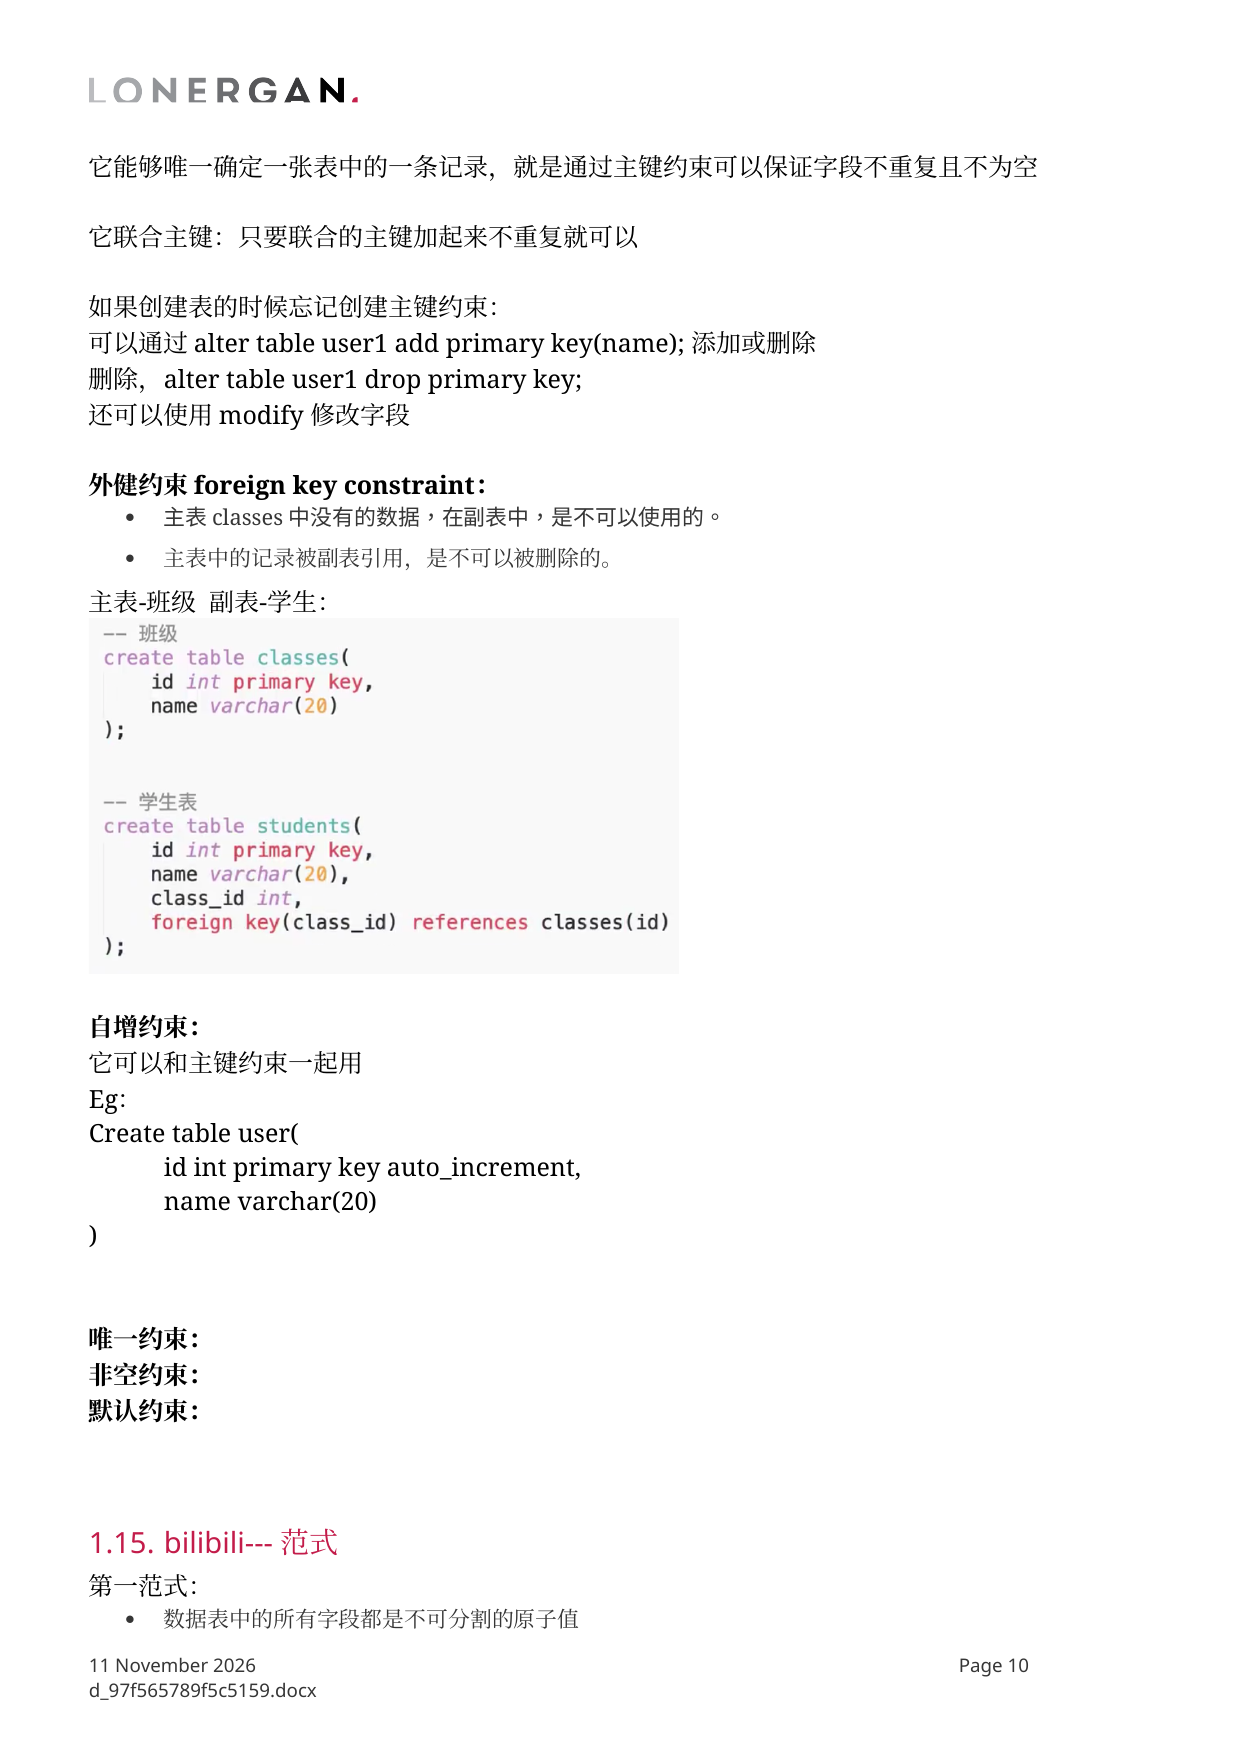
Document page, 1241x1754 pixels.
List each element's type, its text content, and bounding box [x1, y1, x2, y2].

list 数据表中的所有字段都是不可分割的原子值 [126, 1602, 1155, 1634]
text Create table user( [89, 1115, 1152, 1149]
picture [88, 77, 358, 103]
text 第一范式： [89, 1566, 1152, 1602]
text 自增约束： [89, 1007, 1152, 1043]
text ) [89, 1218, 1152, 1252]
text id int primary key auto_increment, [89, 1149, 1152, 1183]
text 默认约束： [89, 1392, 1152, 1428]
text 它可以和主键约束一起用 [89, 1043, 1152, 1079]
subtitle bilibili--- 范式 [89, 1520, 1155, 1562]
list 主表classes 中没有的数据，在副表中，是不可以使用的。 [126, 502, 1155, 532]
text name varchar(20) [89, 1183, 1152, 1218]
text 删除，alter table user1 drop primary key; [89, 360, 1152, 396]
text 可以通过alter table user1 add primary key(name); 添加或删除 [89, 324, 1152, 360]
list 主表中的记录被副表引用，是不可以被删除的。 [126, 541, 1155, 573]
text Eg： [89, 1079, 1152, 1115]
text 主表-班级 副表-学生： [89, 583, 1152, 619]
text 非空约束： [89, 1356, 1152, 1392]
text 它联合主键：只要联合的主键加起来不重复就可以 [89, 218, 1152, 254]
text 外健约束foreign key constraint： [89, 466, 1152, 502]
text 还可以使用modify 修改字段 [89, 396, 1152, 432]
picture [88, 618, 679, 974]
text 唯一约束： [89, 1320, 1152, 1356]
text 如果创建表的时候忘记创建主键约束： [89, 288, 1152, 324]
text 它能够唯一确定一张表中的一条记录，就是通过主键约束可以保证字段不重复且不为空 [89, 148, 1152, 184]
